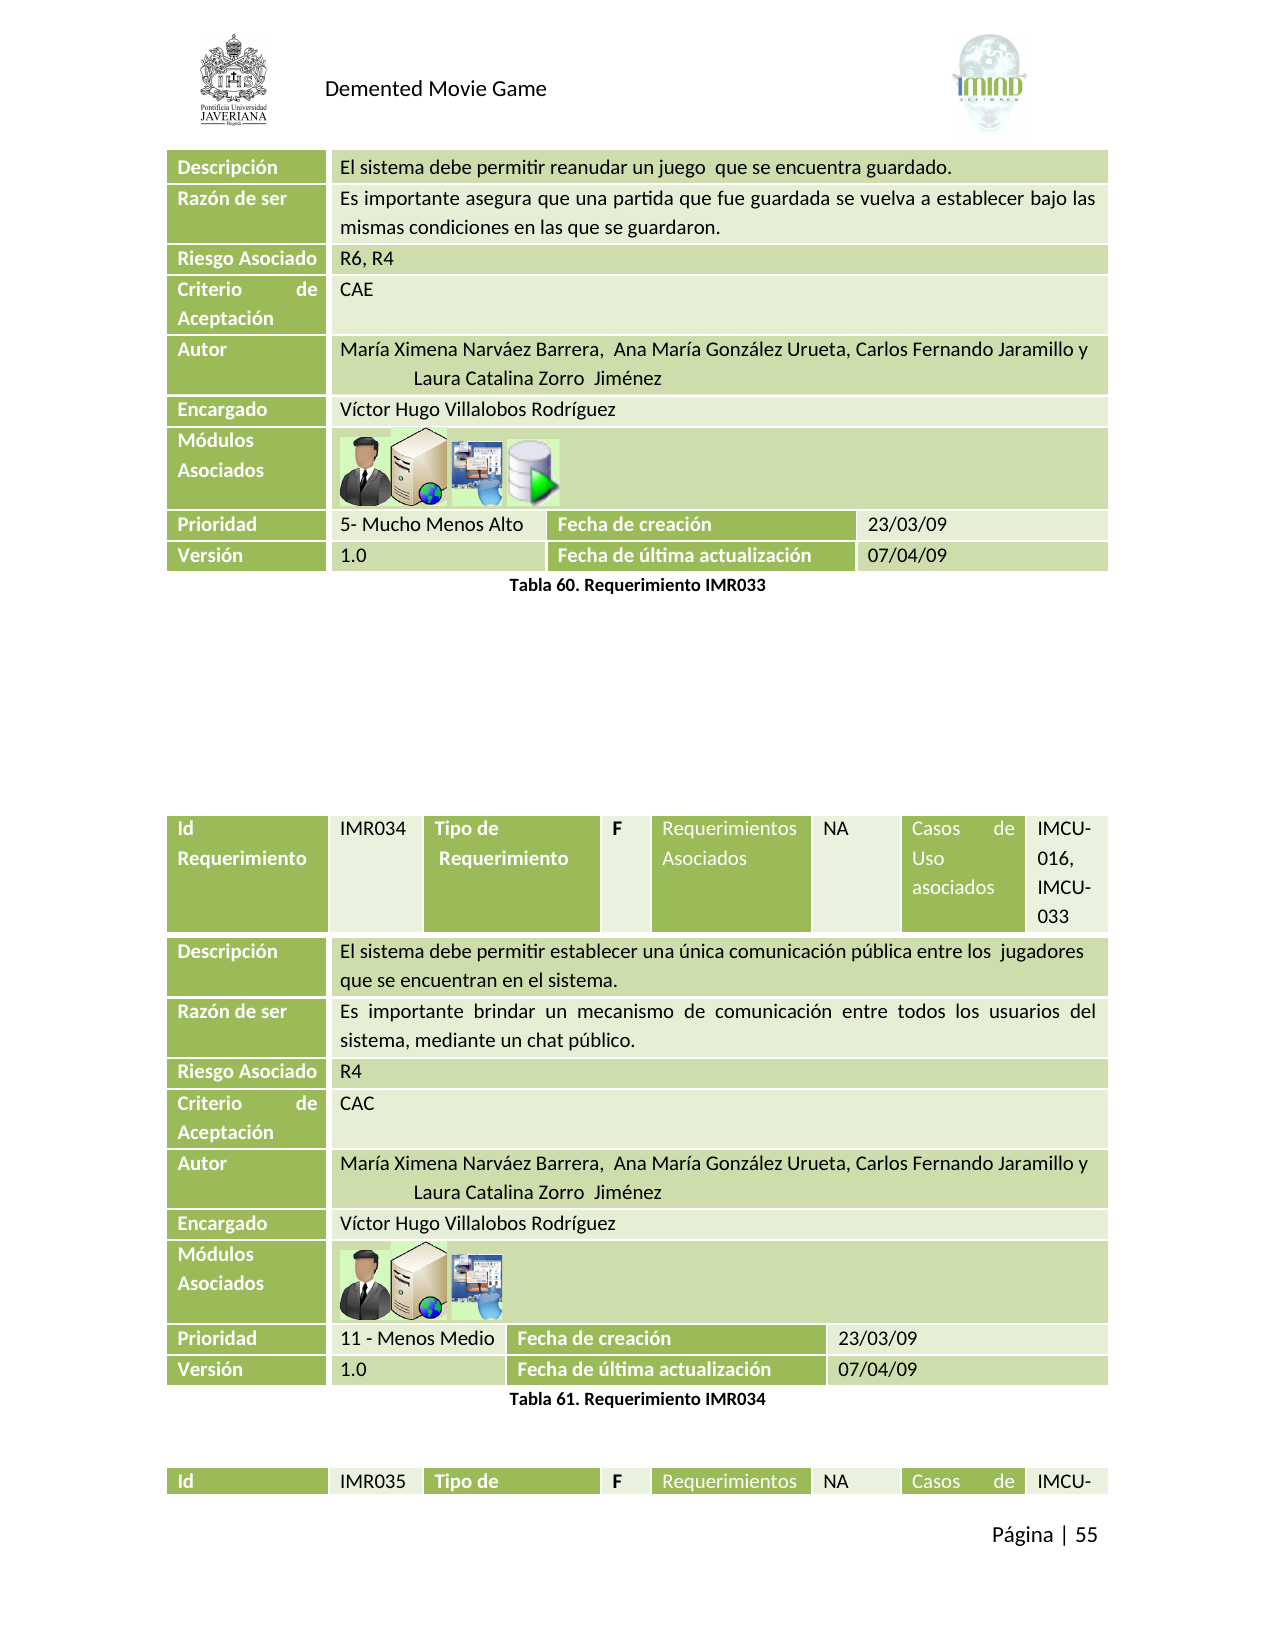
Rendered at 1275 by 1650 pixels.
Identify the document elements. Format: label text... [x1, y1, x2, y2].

table_cell [332, 1241, 1108, 1323]
picture [451, 1254, 503, 1320]
table_header Tipo de Requerimiento [424, 1468, 600, 1494]
picture [951, 34, 1033, 138]
table_cell Fecha de creación [547, 511, 856, 540]
table_cell Descripción [167, 150, 326, 183]
table_cell Fecha de creación [507, 1325, 826, 1354]
table_cell 11 - Menos Medio [332, 1325, 505, 1354]
table_cell 23/03/09 [828, 1325, 1108, 1354]
table_cell El sistema debe permitir reanudar un juego que se encuentra guardado. [332, 150, 1108, 183]
table_cell Víctor Hugo Villalobos Rodríguez [332, 1210, 1108, 1239]
table_cell Autor [167, 336, 326, 394]
table_cell R4 [332, 1059, 1108, 1088]
table_header IMCU-016, IMCU-033 [1027, 816, 1108, 932]
table_cell Víctor Hugo Villalobos Rodríguez [332, 397, 1108, 426]
table_cell 1.0 [332, 1356, 505, 1385]
picture [451, 441, 503, 506]
table_header IMR034 [330, 816, 422, 932]
table_header NA [813, 1468, 900, 1494]
picture [340, 427, 447, 506]
table_cell Módulos Asociados [167, 1241, 326, 1323]
table_cell Razón de ser [167, 185, 326, 243]
picture [507, 439, 560, 506]
table_cell Fecha de última actualización [548, 542, 855, 571]
table_cell Descripción [167, 938, 326, 996]
table_header F [602, 1468, 650, 1494]
text Tabla 60. Requerimiento IMR033 [177, 573, 1098, 596]
table_cell Criterio de Aceptación [167, 1090, 326, 1148]
table_cell Encargado [167, 1210, 326, 1239]
table_cell 07/04/09 [828, 1356, 1108, 1385]
table_header Casos de Uso asociados [902, 1468, 1025, 1494]
table_cell [332, 428, 1108, 509]
table_cell Encargado [167, 397, 326, 426]
table_cell Prioridad [167, 511, 326, 540]
table_cell Es importante asegura que una partida que fue guardada se vuelva a establecer bajo las mismas condiciones en las que se guardaron. [332, 185, 1108, 243]
picture [340, 1241, 447, 1320]
table_header IMR035 [330, 1468, 422, 1494]
table_cell Es importante brindar un mecanismo de comunicación entre todos los usuarios del sistema, mediante un chat público. [332, 999, 1108, 1057]
table_header NA [813, 816, 900, 932]
table_header Requerimientos Asociados [652, 816, 811, 932]
table_cell María Ximena Narváez Barrera, Ana María González Urueta, Carlos Fernando Jaramillo y Laura Catalina Zorro Jiménez [332, 1150, 1108, 1208]
table_header Requerimientos Asociados [652, 1468, 811, 1494]
table_cell María Ximena Narváez Barrera, Ana María González Urueta, Carlos Fernando Jaramillo y Laura Catalina Zorro Jiménez [332, 336, 1108, 394]
table_cell 1.0 [332, 542, 545, 571]
table_header Tipo de Requerimiento [424, 816, 600, 932]
table_cell Versión [167, 542, 326, 571]
table_cell 5- Mucho Menos Alto [332, 511, 546, 540]
table_cell Fecha de última actualización [507, 1356, 826, 1385]
table_header Casos de Uso asociados [902, 816, 1025, 932]
table_cell CAE [332, 276, 1108, 334]
table_cell 23/03/09 [857, 511, 1108, 540]
table_cell Autor [167, 1150, 326, 1208]
table_cell Prioridad [167, 1325, 326, 1354]
table_header Id Requerimiento [167, 816, 328, 932]
table_header Id Requerimiento [167, 1468, 328, 1494]
table_cell CAC [332, 1090, 1108, 1148]
table_header F [602, 816, 650, 932]
table_cell Versión [167, 1356, 326, 1385]
table_cell Módulos Asociados [167, 428, 326, 509]
table_cell Razón de ser [167, 999, 326, 1057]
table_cell El sistema debe permitir establecer una única comunicación pública entre los jugadores que se encuentran en el sistema. [332, 938, 1108, 996]
text Tabla 61. Requerimiento IMR034 [177, 1387, 1098, 1410]
table_cell R6, R4 [332, 245, 1108, 274]
table_cell Riesgo Asociado [167, 1059, 326, 1088]
table_cell Riesgo Asociado [167, 245, 326, 274]
table_cell Criterio de Aceptación [167, 276, 326, 334]
picture [200, 34, 267, 126]
table_cell 07/04/09 [858, 542, 1108, 571]
table_header IMCU-045 IMCU-043 [1027, 1468, 1108, 1494]
